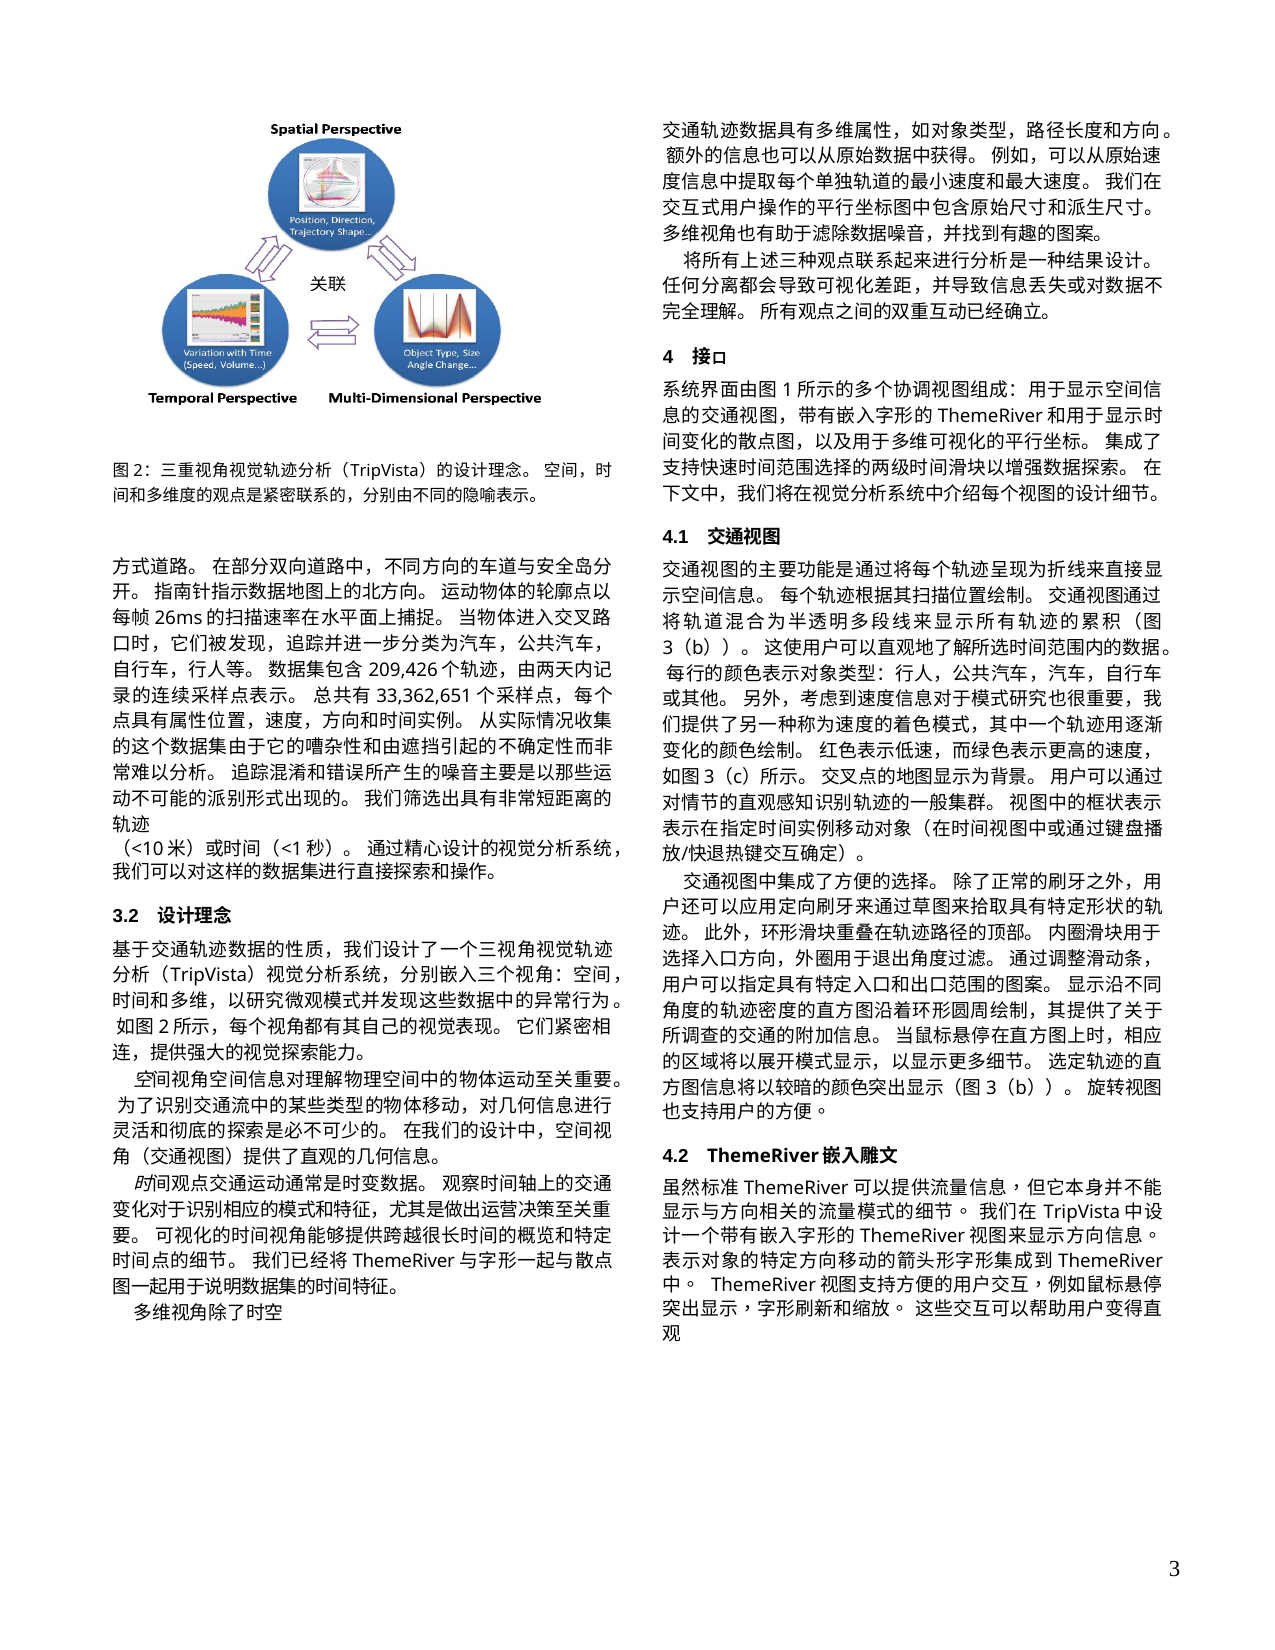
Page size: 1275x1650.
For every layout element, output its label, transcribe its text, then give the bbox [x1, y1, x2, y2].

text 图2：三重视角视觉轨迹分析（TripVista）的设计理念。 空间，时间和多维度的观点是紧密联系的，分别由不同的隐喻表示。 [112, 457, 613, 506]
text 时间观点交通运动通常是时变数据。 观察时间轴上的交通变化对于识别相应的模式和特征，尤其是做出运营决策至关重要。 可视化的时间视角能够提供跨越很长时间的概览和特定时间点的细节。 我们已经将ThemeRiver与字形一起与散点图一起用于说明数据集的时间特征。 [112, 1170, 613, 1299]
text 交通视图中集成了方便的选择。 除了正常的刷牙之外，用户还可以应用定向刷牙来通过草图来拾取具有特定形状的轨迹。 此外，环形滑块重叠在轨迹路径的顶部。 内圈滑块用于选择入口方向，外圈用于退出角度过滤。 通过调整滑动条，用户可以指定具有特定入口和出口范围的图案。 显示沿不同角度的轨迹密度的直方图沿着环形圆周绘制，其提供了关于所调查的交通的附加信息。 当鼠标悬停在直方图上时，相应的区域将以展开模式显示，以显示更多细节。 选定轨迹的直方图信息将以较暗的颜色突出显示（图3（b））。 旋转视图也支持用户的方便。 [662, 868, 1163, 1124]
text 方式道路。 在部分双向道路中，不同方向的车道与安全岛分开。 指南针指示数据地图上的北方向。 运动物体的轮廓点以每帧26ms的扫描速率在水平面上捕捉。 当物体进入交叉路口时，它们被发现，追踪并进一步分类为汽车，公共汽车，自行车，行人等。 数据集包含209,426个轨迹，由两天内记录的连续采样点表示。 总共有33,362,651个采样点，每个点具有属性位置，速度，方向和时间实例。 从实际情况收集的这个数据集由于它的嘈杂性和由遮挡引起的不确定性而非常难以分析。 追踪混淆和错误所产生的噪音主要是以那些运动不可能的派别形式出现的。 我们筛选出具有非常短距离的轨迹 [112, 553, 613, 837]
text （<10米）或时间（<1秒）。 通过精心设计的视觉分析系统，我们可以对这样的数据集进行直接探索和操作。 [112, 837, 613, 884]
text 多维视角除了时空 [133, 1300, 617, 1325]
subtitle 设计理念 [112, 902, 617, 927]
text 交通轨迹数据具有多维属性，如对象类型，路径长度和方向。 额外的信息也可以从原始数据中获得。 例如，可以从原始速度信息中提取每个单独轨道的最小速度和最大速度。 我们在交互式用户操作的平行坐标图中包含原始尺寸和派生尺寸。 多维视角也有助于滤除数据噪音，并找到有趣的图案。 [662, 116, 1163, 246]
subtitle ThemeRiver嵌入雕文 [662, 1142, 1275, 1168]
subtitle 交通视图 [662, 523, 1275, 548]
text 空间视角空间信息对理解物理空间中的物体运动至关重要。 为了识别交通流中的某些类型的物体移动，对几何信息进行灵活和彻底的探索是必不可少的。 在我们的设计中，空间视角（交通视图）提供了直观的几何信息。 [112, 1066, 613, 1169]
text 系统界面由图1所示的多个协调视图组成：用于显示空间信息的交通视图，带有嵌入字形的ThemeRiver和用于显示时间变化的散点图，以及用于多维可视化的平行坐标。 集成了支持快速时间范围选择的两级时间滑块以增强数据探索。 在下文中，我们将在视觉分析系统中介绍每个视图的设计细节。 [662, 376, 1163, 505]
text 虽然标准ThemeRiver可以提供流量信息，但它本身并不能显示与方向相关的流量模式的细节。 我们在TripVista中设计一个带有嵌入字形的ThemeRiver视图来显示方向信息。 表示对象的特定方向移动的箭头形字形集成到ThemeRiver中。 ThemeRiver视图支持方便的用户交互，例如鼠标悬停突出显示，字形刷新和缩放。 这些交互可以帮助用户变得直观 [662, 1176, 1163, 1345]
text 交通视图的主要功能是通过将每个轨迹呈现为折线来直接显示空间信息。 每个轨迹根据其扫描位置绘制。 交通视图通过将轨道混合为半透明多段线来显示所有轨迹的累积（图3（b））。 这使用户可以直观地了解所选时间范围内的数据。 每行的颜色表示对象类型：行人，公共汽车，汽车，自行车或其他。 另外，考虑到速度信息对于模式研究也很重要，我们提供了另一种称为速度的着色模式，其中一个轨迹用逐渐变化的颜色绘制。 红色表示低速，而绿色表示更高的速度，如图3（c）所示。 交叉点的地图显示为背景。 用户可以通过对情节的直观感知识别轨迹的一般集群。 视图中的框状表示表示在指定时间实例移动对象（在时间视图中或通过键盘播放/快退热键交互确定）。 [662, 556, 1163, 866]
picture [148, 123, 541, 405]
text 将所有上述三种观点联系起来进行分析是一种结果设计。 任何分离都会导致可视化差距，并导致信息丢失或对数据不完全理解。 所有观点之间的双重互动已经确立。 [662, 246, 1163, 324]
list 接口 [663, 343, 1275, 368]
text 基于交通轨迹数据的性质，我们设计了一个三视角视觉轨迹分析（TripVista）视觉分析系统，分别嵌入三个视角：空间，时间和多维，以研究微观模式并发现这些数据中的异常行为。 如图2所示，每个视角都有其自己的视觉表现。 它们紧密相连，提供强大的视觉探索能力。 [112, 936, 613, 1065]
